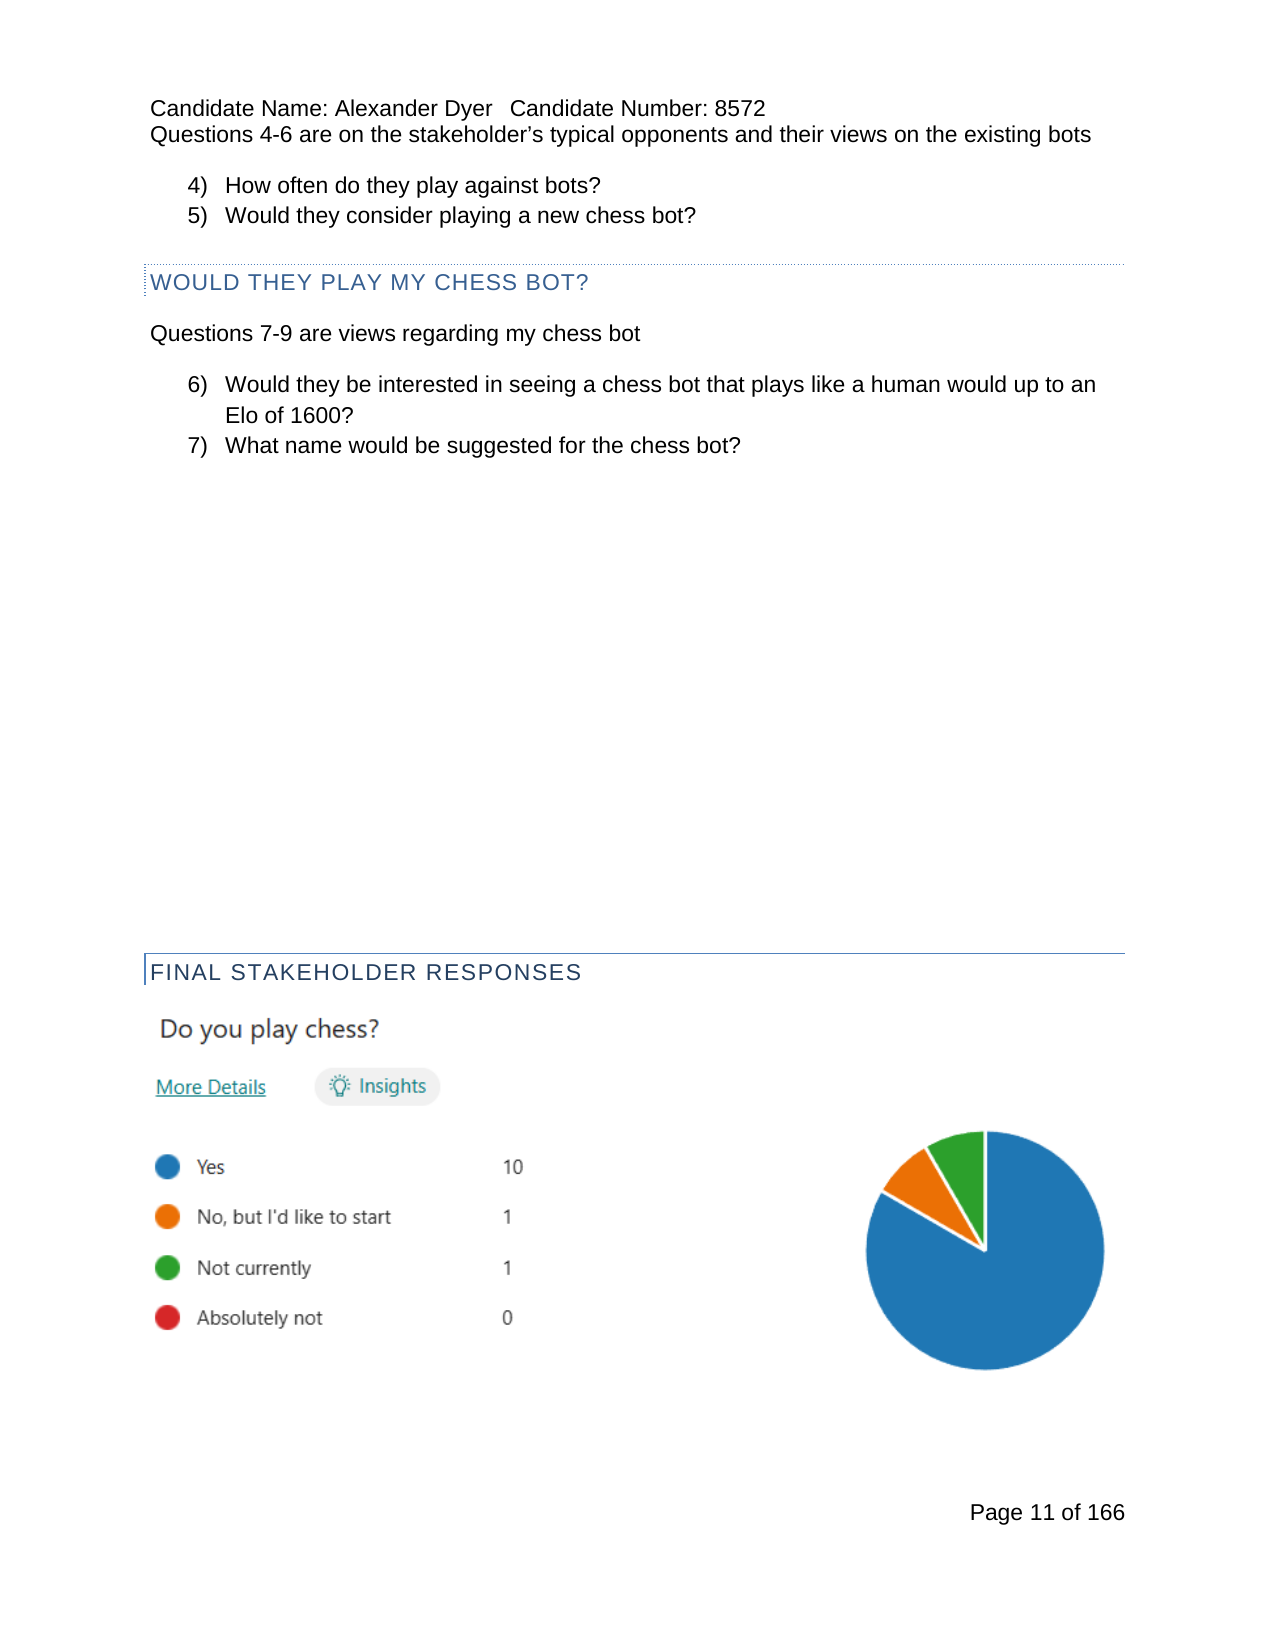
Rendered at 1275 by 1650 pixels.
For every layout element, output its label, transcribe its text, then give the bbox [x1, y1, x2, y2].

text Questions 4-6 are on the stakeholder’s typical opponents and their views on the existing bots [150, 121, 1125, 147]
text Questions 7-9 are views regarding my chess bot [150, 320, 1125, 347]
list How often do they play against bots? [187, 172, 1125, 198]
subtitle Would they Play my Chess Bot? [144, 264, 1125, 296]
subtitle Final Stakeholder Responses [146, 954, 1125, 985]
list Would they consider playing a new chess bot? [187, 202, 1125, 228]
list What name would be suggested for the chess bot? [187, 432, 1125, 458]
picture [150, 1009, 1125, 1393]
list Would they be interested in seeing a chess bot that plays like a human would up to an Elo of 1600? [187, 371, 1125, 428]
